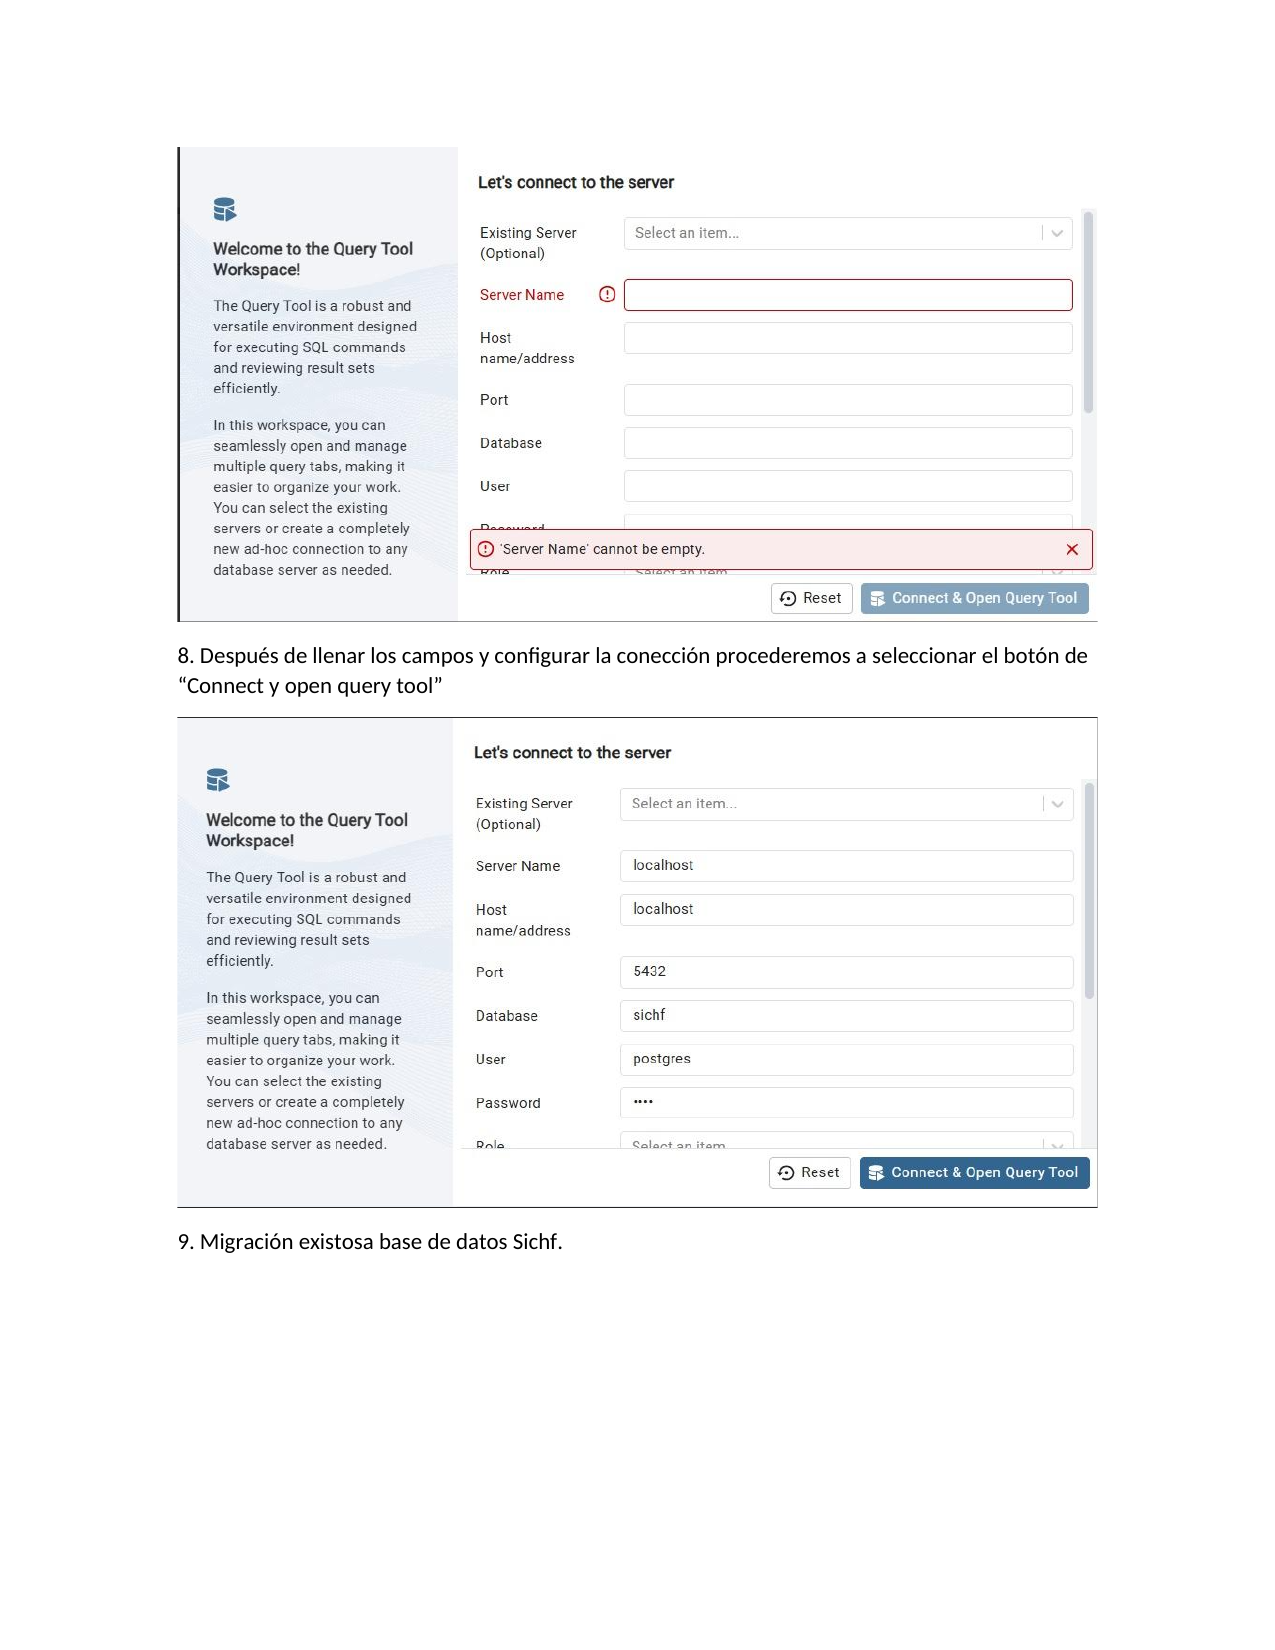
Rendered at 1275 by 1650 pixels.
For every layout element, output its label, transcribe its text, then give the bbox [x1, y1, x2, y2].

picture [177, 717, 1098, 1208]
text 8. Después de llenar los campos y configurar la conección procederemos a seleccionar el botón de “Connect y open query tool” [177, 641, 1098, 699]
picture [177, 147, 1098, 622]
text 9. Migración existosa base de datos Sichf. [177, 1227, 1098, 1255]
